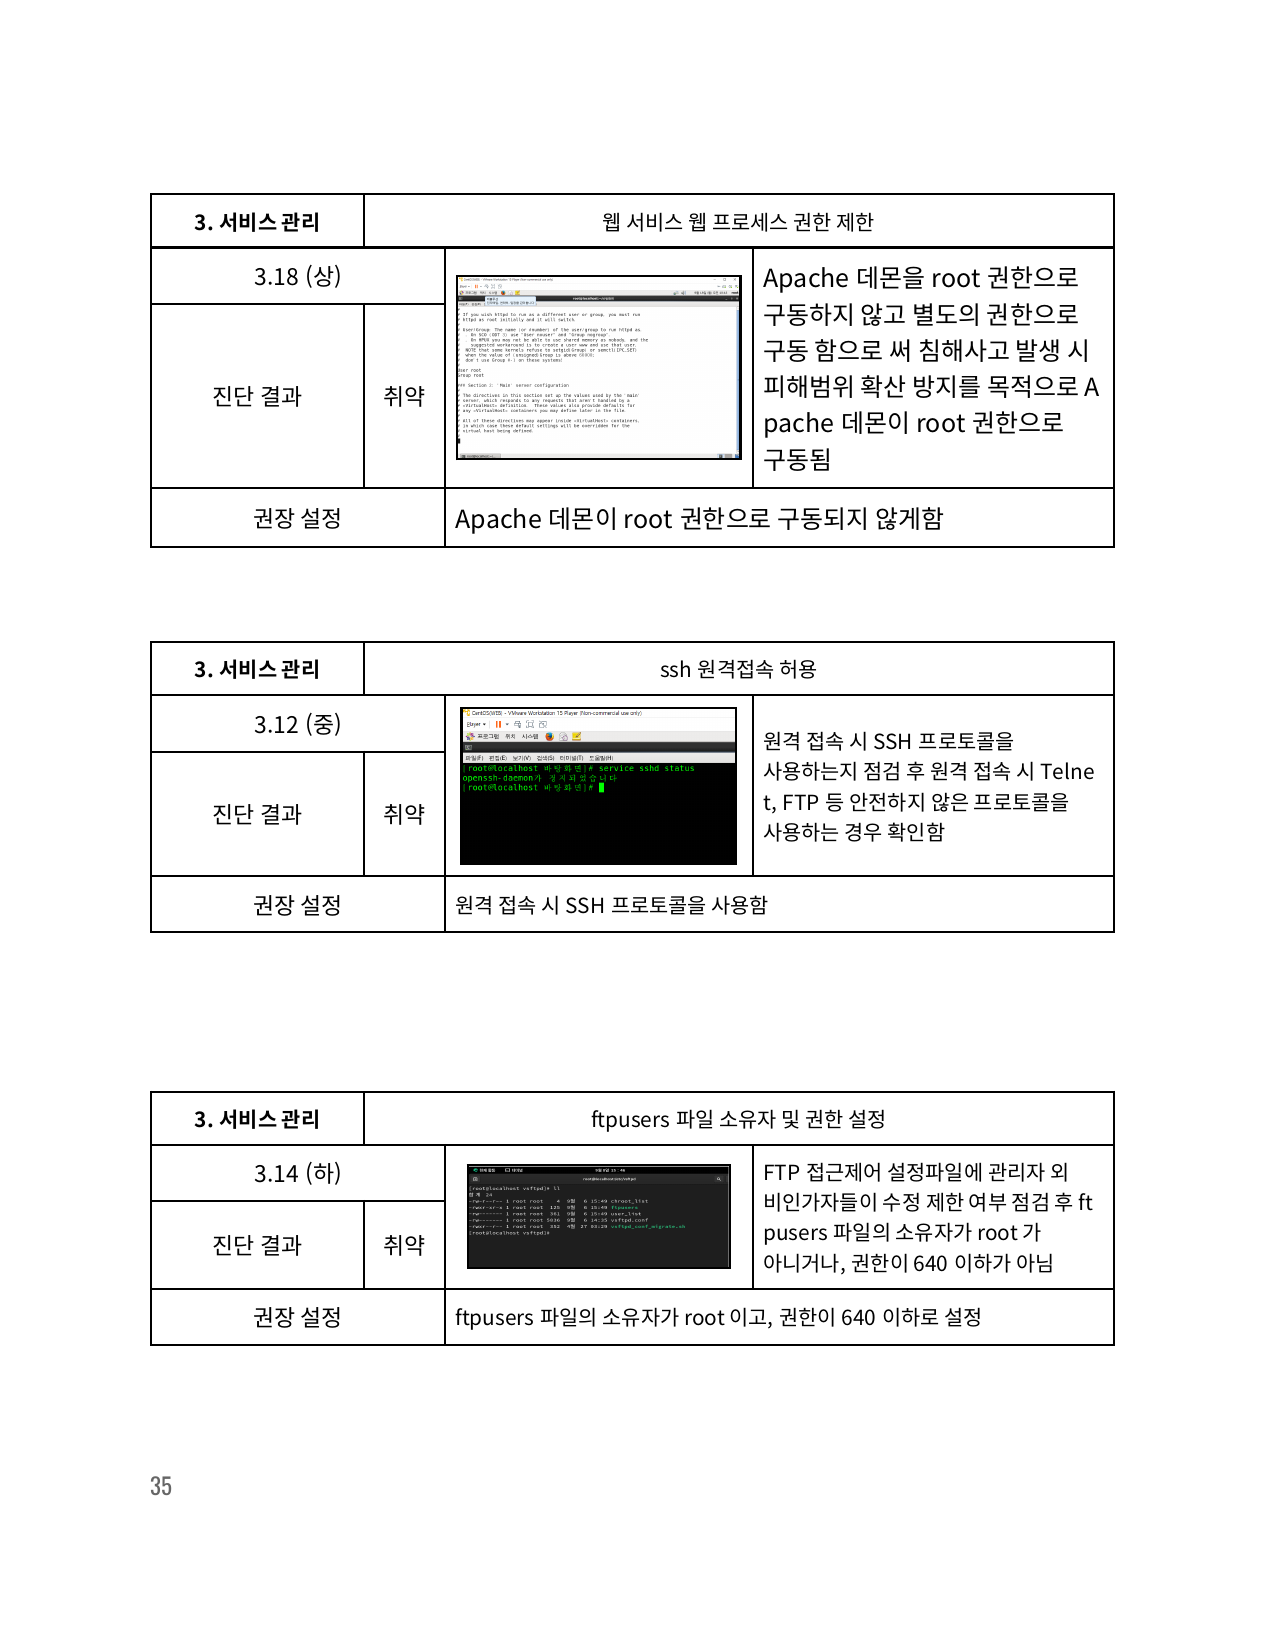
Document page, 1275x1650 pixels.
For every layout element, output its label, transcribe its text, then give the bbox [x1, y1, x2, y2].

picture [469, 1166, 729, 1267]
table_header 3. 서비스 관리 [152, 1093, 363, 1144]
table_cell [446, 249, 752, 487]
table_cell [446, 1146, 752, 1287]
table_cell [446, 696, 752, 875]
table_header ftpusers 파일 소유자 및 권한 설정 [365, 1093, 1113, 1144]
table_header ssh 원격접속 허용 [365, 643, 1113, 694]
picture [458, 277, 739, 458]
table_cell 3.14 (하) [152, 1146, 444, 1200]
table_cell 취약 [365, 1202, 444, 1287]
table_cell 권장 설정 [152, 1290, 444, 1343]
table_cell 원격 접속 시 SSH 프로토콜을 사용함 [446, 877, 1113, 931]
table_cell 3.18 (상) [152, 249, 444, 302]
table_cell 권장 설정 [152, 877, 444, 931]
table_cell Apache 데몬이 root 권한으로 구동되지 않게함 [446, 489, 1113, 546]
table_cell 진단 결과 [152, 1202, 363, 1287]
table_cell 3.12 (중) [152, 696, 444, 751]
table_header 3. 서비스 관리 [152, 643, 363, 694]
table_header 3. 서비스 관리 [152, 195, 363, 246]
table_cell 취약 [365, 753, 444, 875]
table_cell Apache 데몬을 root 권한으로 구동하지 않고 별도의 권한으로 구동 함으로 써 침해사고 발생 시 피해범위 확산 방지를 목적으로 Apache 데몬이 root 권한으로 구동됨 [754, 249, 1113, 487]
table_cell ftpusers 파일의 소유자가 root이고, 권한이 640 이하로 설정 [446, 1290, 1113, 1343]
picture [463, 709, 735, 863]
table_cell 진단 결과 [152, 305, 363, 487]
table_header 웹 서비스 웹 프로세스 권한 제한 [365, 195, 1113, 246]
table_cell 취약 [365, 305, 444, 487]
table_cell 진단 결과 [152, 753, 363, 875]
table_cell 원격 접속 시 SSH 프로토콜을 사용하는지 점검 후 원격 접속 시 Telnet, FTP 등 안전하지 않은 프로토콜을 사용하는 경우 확인함 [754, 696, 1113, 875]
table_cell 권장 설정 [152, 489, 444, 546]
table_cell FTP 접근제어 설정파일에 관리자 외 비인가자들이 수정 제한 여부 점검 후 ftpusers 파일의 소유자가 root가 아니거나, 권한이 640 이하가 아님 [754, 1146, 1113, 1287]
